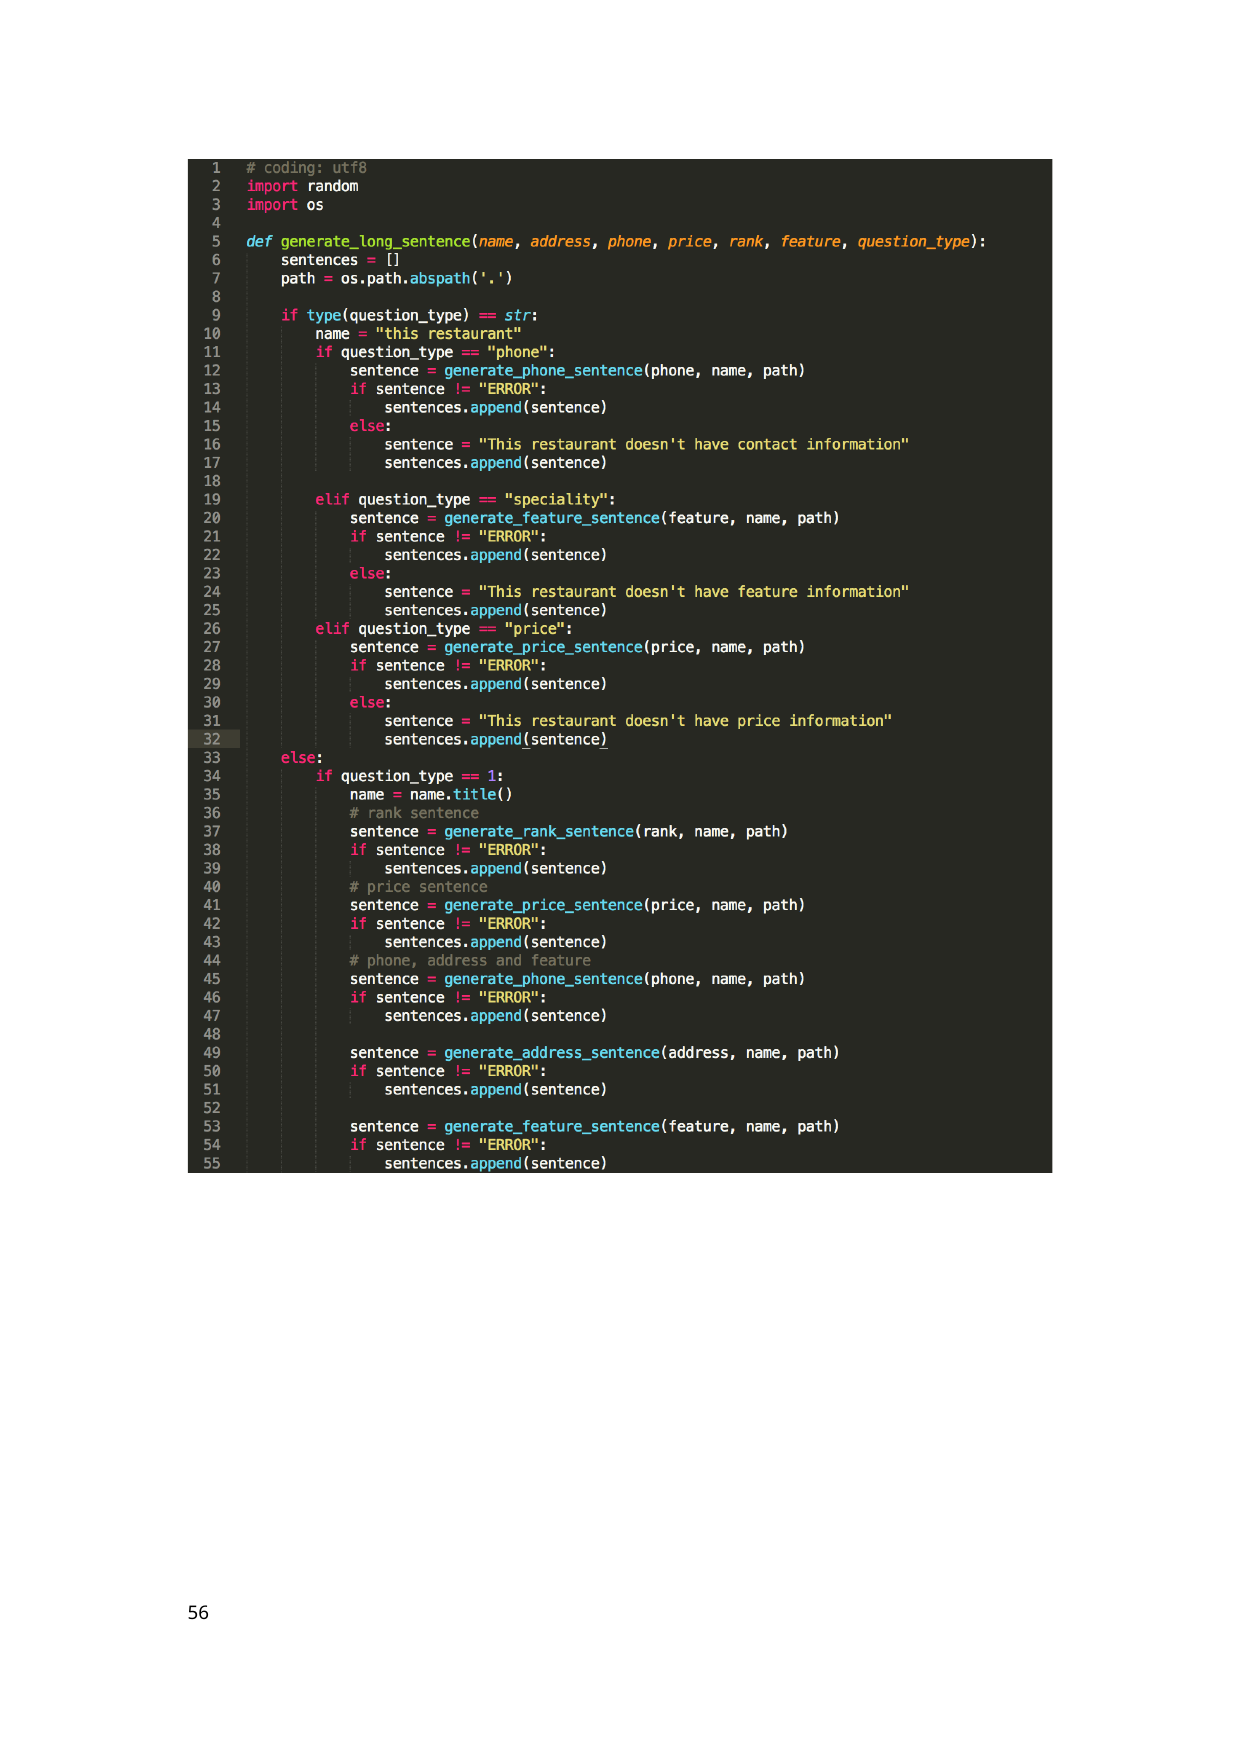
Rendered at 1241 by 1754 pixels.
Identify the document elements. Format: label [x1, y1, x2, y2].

picture [187, 159, 1053, 1173]
